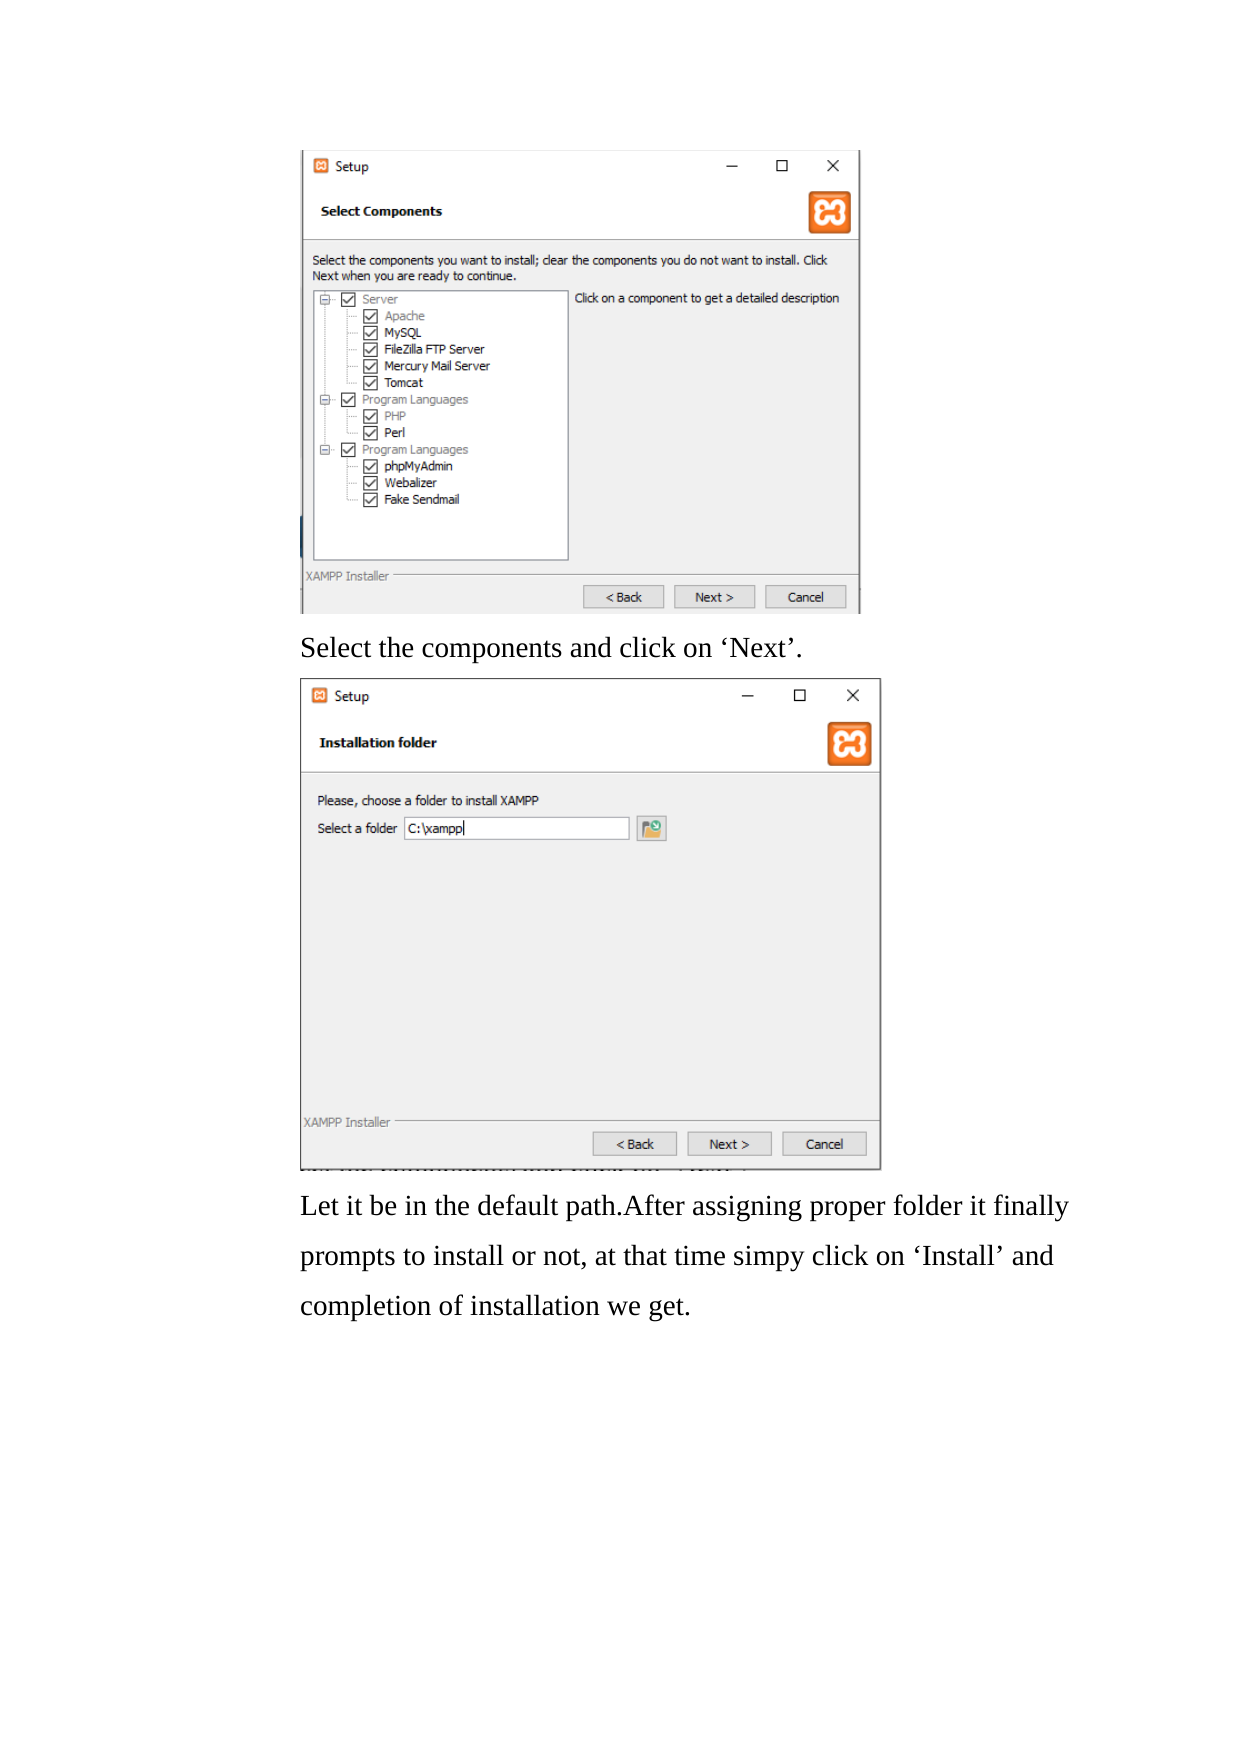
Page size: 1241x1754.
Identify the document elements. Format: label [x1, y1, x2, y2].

picture [300, 726, 882, 1219]
picture [300, 197, 862, 662]
list [262, 150, 1090, 1370]
